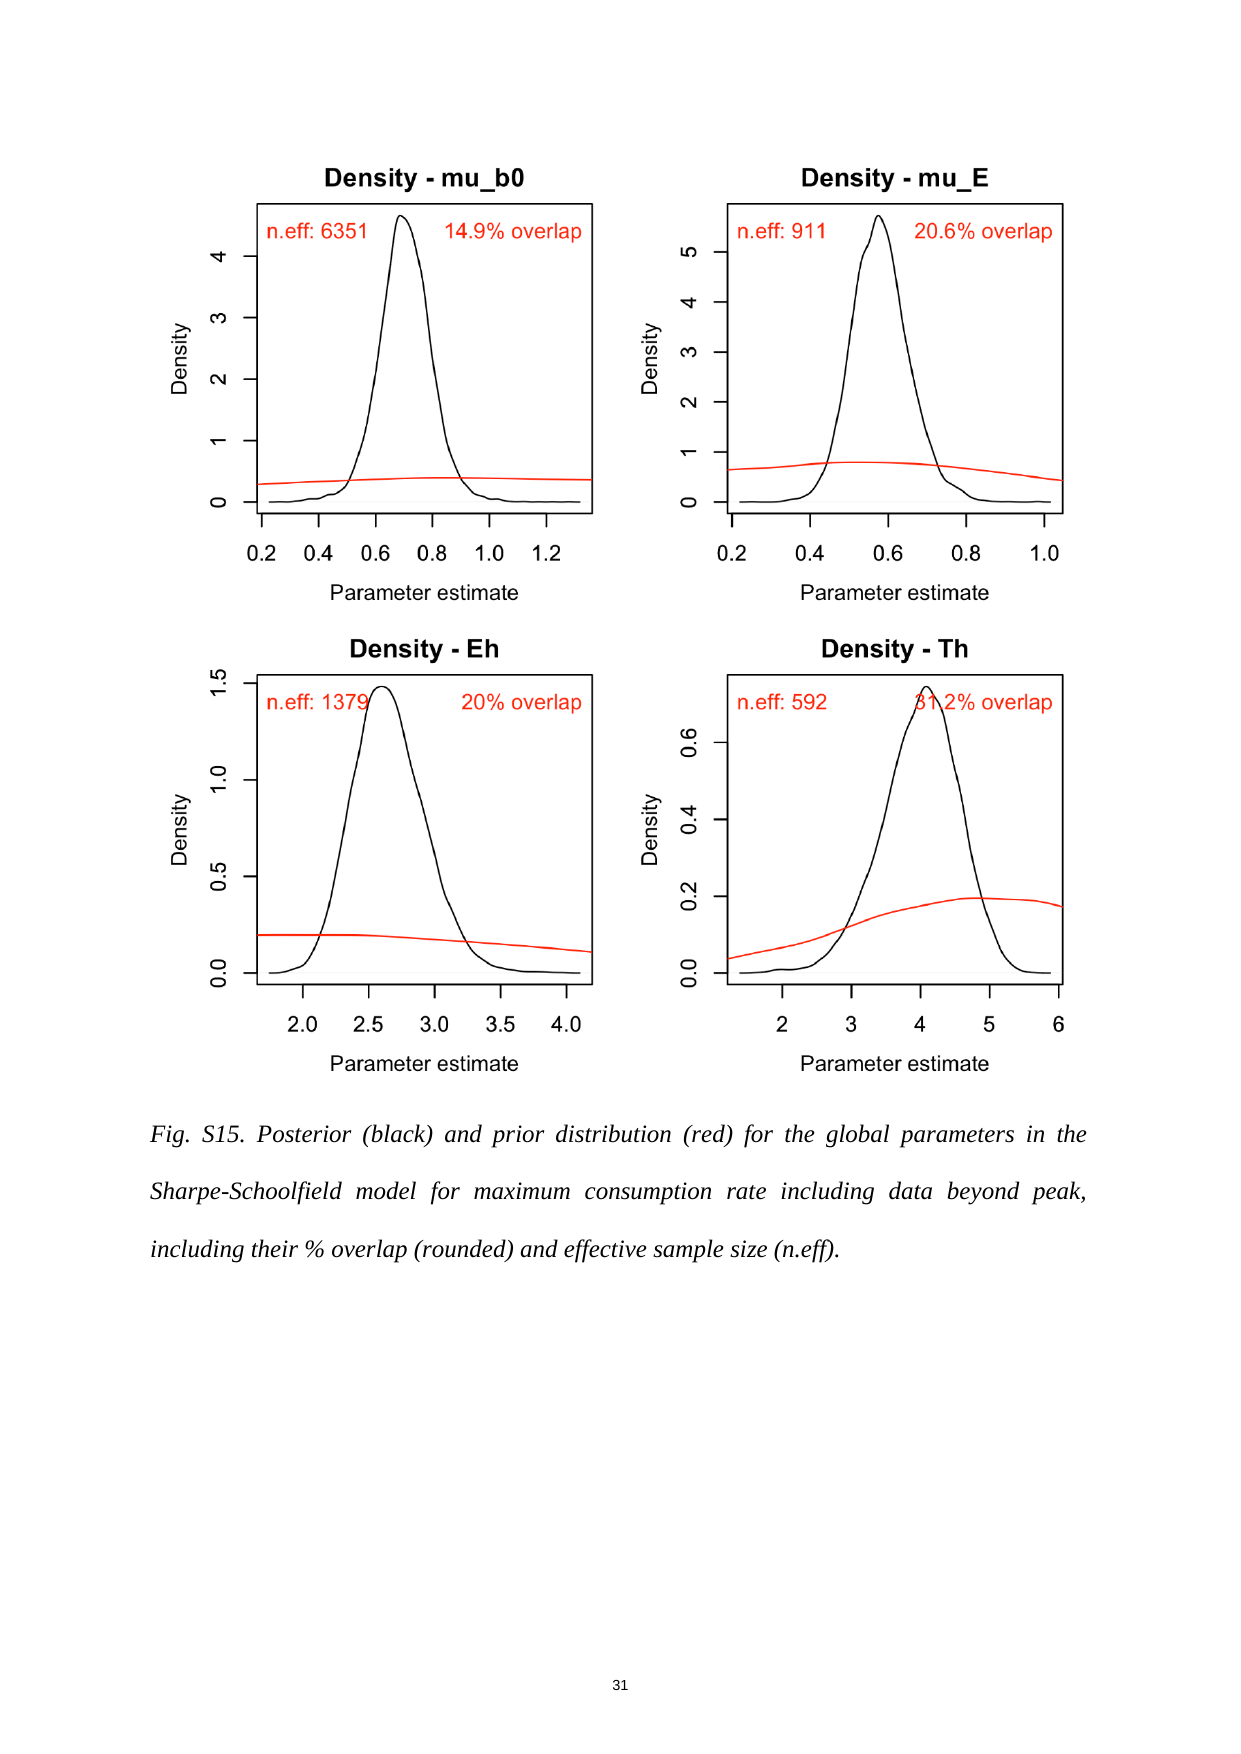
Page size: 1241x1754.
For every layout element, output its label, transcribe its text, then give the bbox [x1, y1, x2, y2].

picture [150, 150, 1091, 1091]
text Fig. S15. Posterior (black) and prior distribution (red) for the global parameters in the Sharpe-Schoolfield model for maximum consumption rate including data beyond peak, including their % overlap (rounded) and effective sample size (n.eff). [150, 1119, 1090, 1263]
